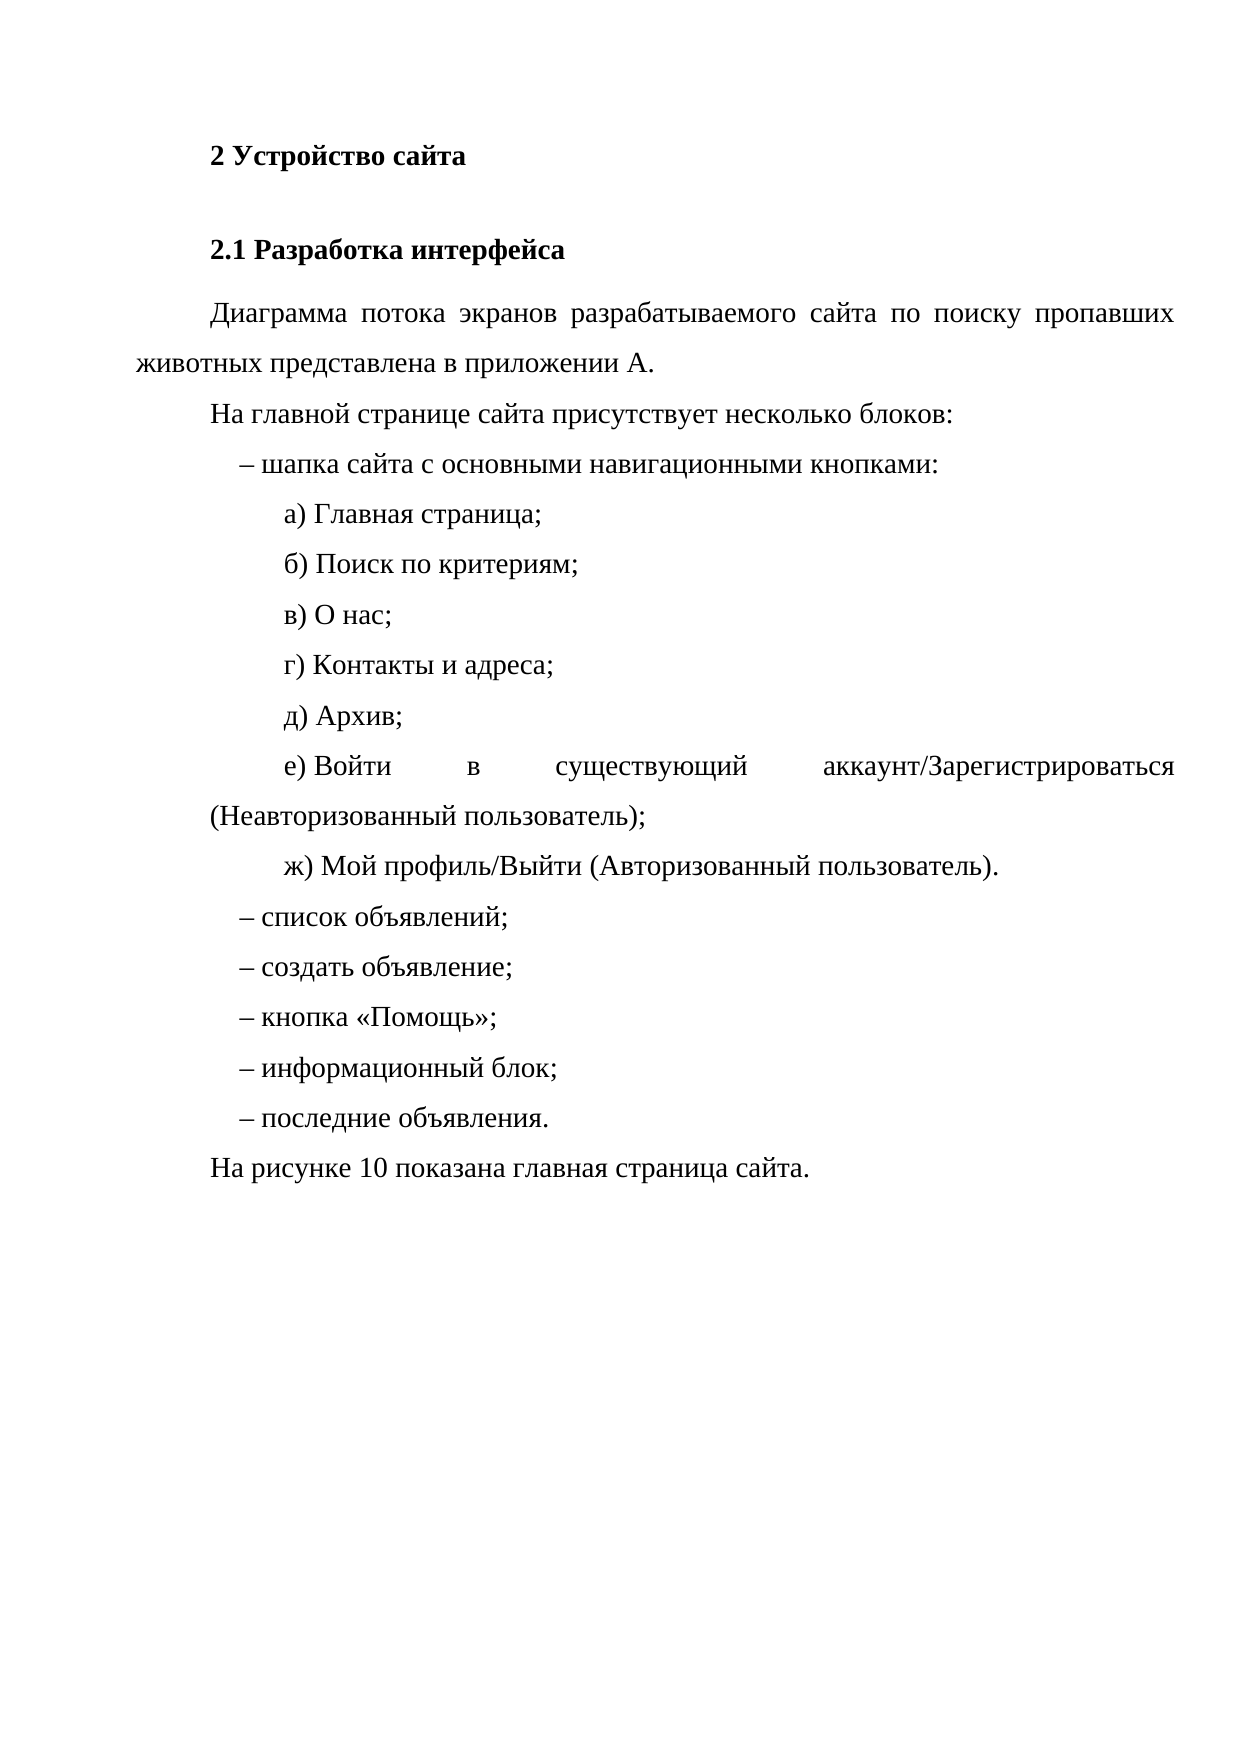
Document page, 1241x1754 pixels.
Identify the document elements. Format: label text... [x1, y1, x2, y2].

text кнопка «Помощь»; [165, 999, 1175, 1033]
text Войти в существующий аккаунт/Зарегистрироваться (Неавторизованный пользователь); [209, 748, 1175, 832]
text На главной странице сайта присутствует несколько блоков: [136, 396, 1175, 429]
text Контакты и адреса; [209, 647, 1175, 681]
text Мой профиль/Выйти (Авторизованный пользователь). [209, 848, 1175, 882]
text шапка сайта с основными навигационными кнопками: [165, 446, 1175, 479]
text Диаграмма потока экранов разрабатываемого сайта по поиску пропавших животных представлена в приложении А. [136, 295, 1175, 379]
text создать объявление; [165, 949, 1175, 983]
text информационный блок; [165, 1050, 1175, 1083]
subtitle Устройство сайта [136, 138, 1175, 172]
text последние объявления. [165, 1100, 1175, 1134]
text О нас; [209, 597, 1175, 631]
text Архив; [209, 698, 1175, 731]
text список объявлений; [165, 899, 1175, 932]
text Главная страница; [209, 496, 1175, 530]
text На рисунке 10 показана главная страница сайта. [136, 1150, 1175, 1184]
subtitle Разработка интерфейса [136, 232, 1175, 266]
text Поиск по критериям; [209, 547, 1175, 580]
